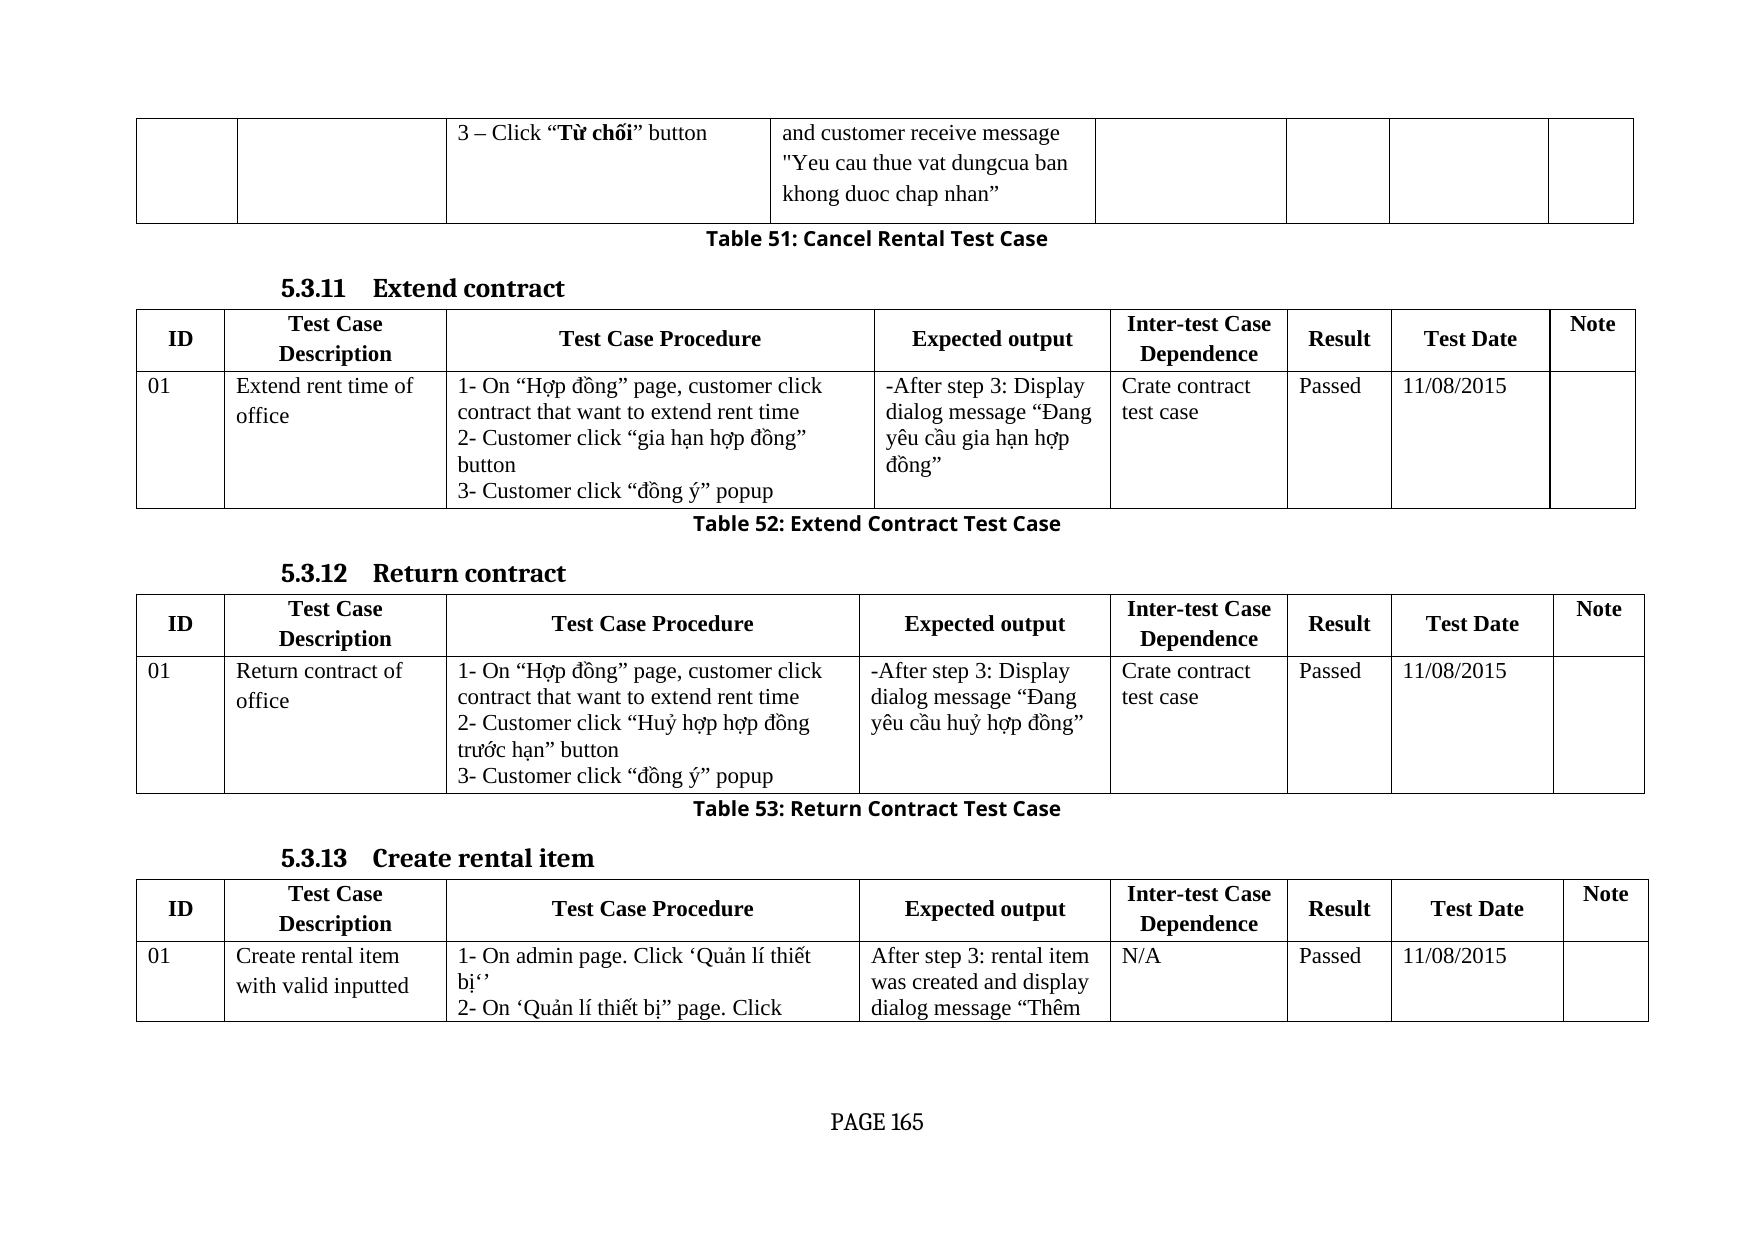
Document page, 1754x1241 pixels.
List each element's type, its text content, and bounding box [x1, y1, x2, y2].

subtitle Return contract [281, 558, 1606, 589]
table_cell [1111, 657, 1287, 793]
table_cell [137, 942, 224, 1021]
subtitle Create rental item [281, 843, 1606, 874]
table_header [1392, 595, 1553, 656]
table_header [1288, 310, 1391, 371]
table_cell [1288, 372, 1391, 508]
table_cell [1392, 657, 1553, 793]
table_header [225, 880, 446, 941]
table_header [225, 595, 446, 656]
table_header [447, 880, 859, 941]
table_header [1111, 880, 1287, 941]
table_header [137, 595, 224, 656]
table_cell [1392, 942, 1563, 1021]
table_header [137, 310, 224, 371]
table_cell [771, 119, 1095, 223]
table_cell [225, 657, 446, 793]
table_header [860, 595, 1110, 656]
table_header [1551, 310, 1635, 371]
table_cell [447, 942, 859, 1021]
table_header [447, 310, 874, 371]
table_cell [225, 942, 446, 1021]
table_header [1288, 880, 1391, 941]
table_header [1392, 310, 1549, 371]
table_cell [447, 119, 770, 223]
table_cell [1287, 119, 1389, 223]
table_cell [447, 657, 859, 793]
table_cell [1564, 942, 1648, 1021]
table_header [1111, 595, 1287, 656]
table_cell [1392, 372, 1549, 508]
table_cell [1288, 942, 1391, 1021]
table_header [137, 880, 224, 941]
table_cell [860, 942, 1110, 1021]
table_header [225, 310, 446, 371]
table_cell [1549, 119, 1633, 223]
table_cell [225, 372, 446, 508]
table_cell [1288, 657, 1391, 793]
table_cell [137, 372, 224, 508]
subtitle Extend contract [281, 273, 1606, 304]
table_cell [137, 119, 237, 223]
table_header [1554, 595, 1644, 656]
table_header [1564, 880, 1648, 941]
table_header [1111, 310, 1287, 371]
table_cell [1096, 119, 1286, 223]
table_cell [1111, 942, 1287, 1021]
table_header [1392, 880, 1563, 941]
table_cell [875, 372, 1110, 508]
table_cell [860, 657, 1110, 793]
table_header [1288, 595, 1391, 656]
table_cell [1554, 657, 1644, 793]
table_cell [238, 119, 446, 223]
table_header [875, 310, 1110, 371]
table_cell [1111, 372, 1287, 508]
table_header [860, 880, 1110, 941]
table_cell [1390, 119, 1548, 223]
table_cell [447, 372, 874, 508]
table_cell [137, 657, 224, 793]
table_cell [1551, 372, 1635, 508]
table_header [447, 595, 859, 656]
